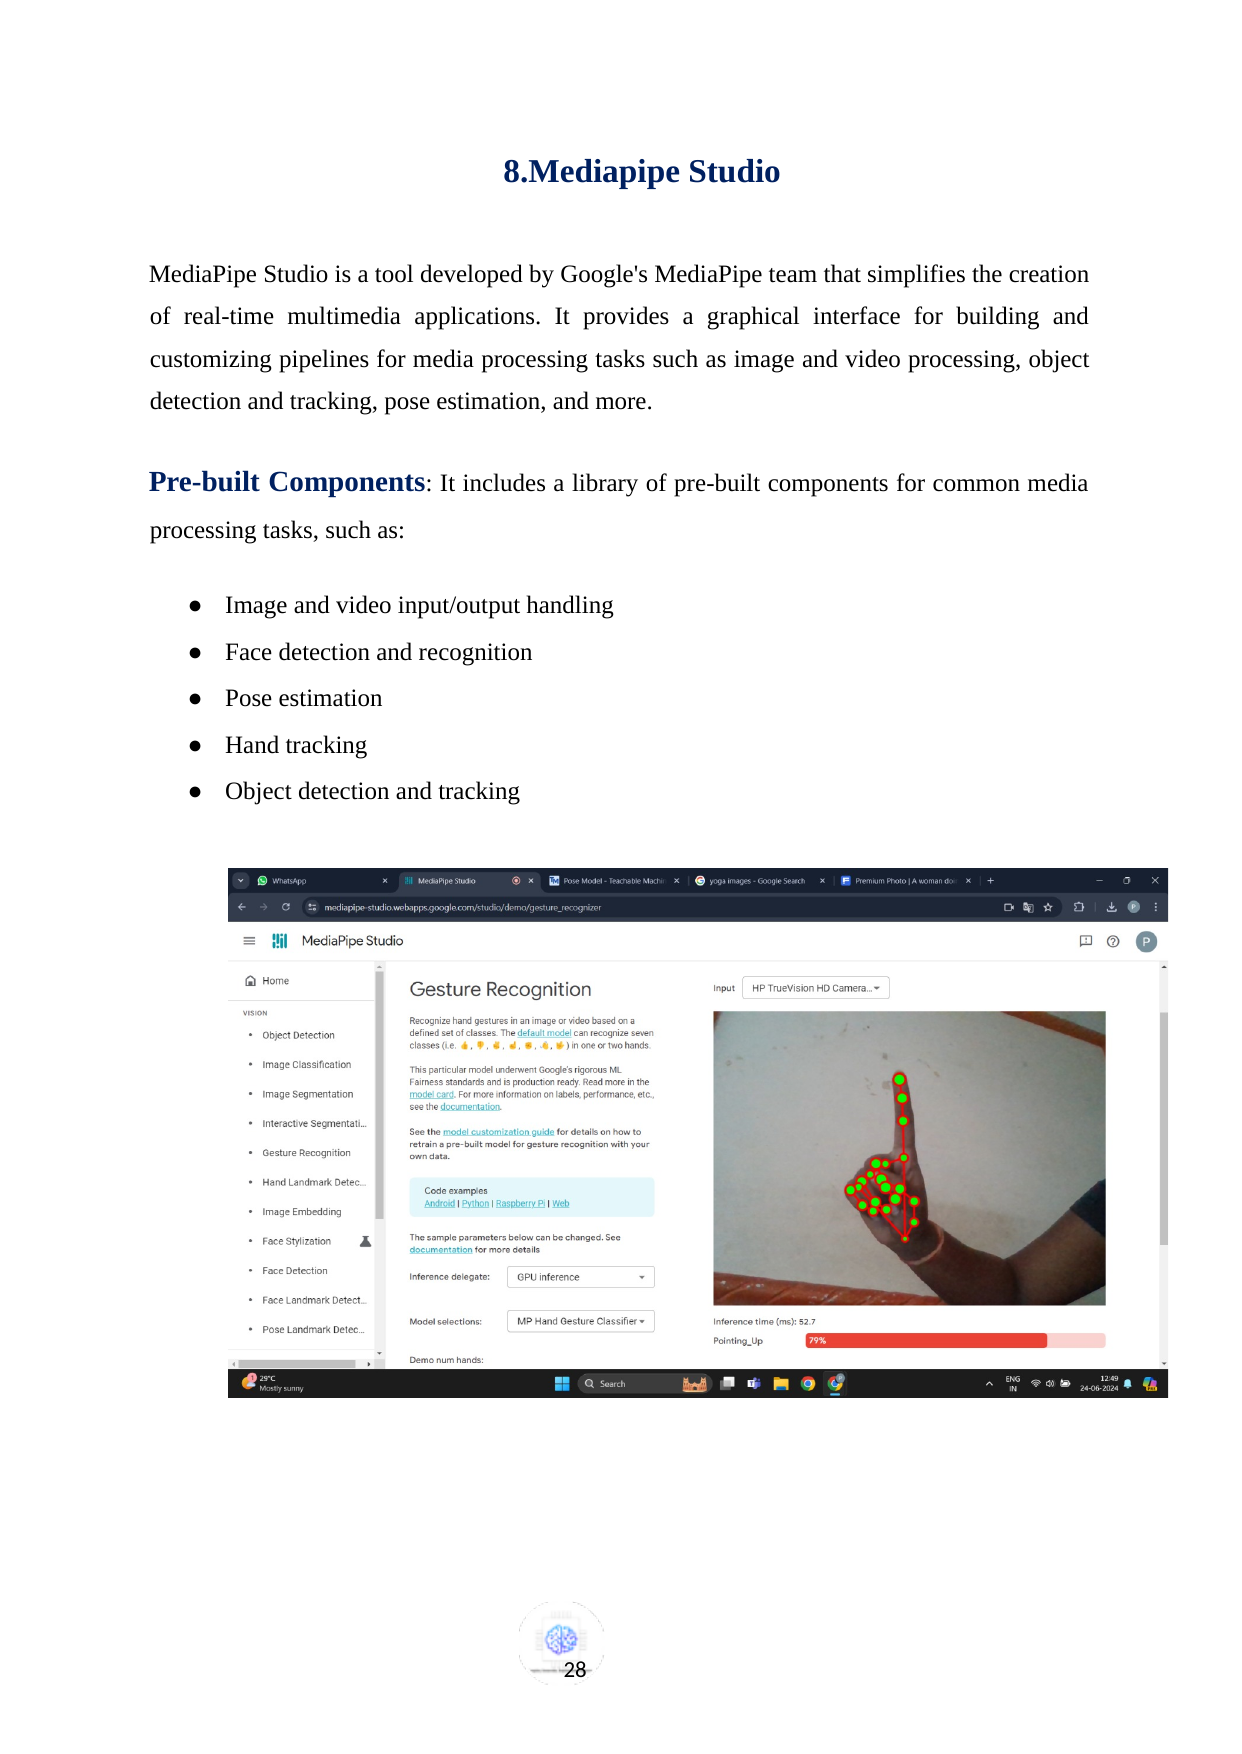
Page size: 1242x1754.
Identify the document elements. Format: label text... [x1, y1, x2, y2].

picture [518, 1601, 605, 1686]
list Hand tracking [187, 730, 1090, 758]
list Object detection and tracking [187, 776, 1090, 805]
list Pose estimation [187, 683, 1090, 712]
list Face detection and recognition [187, 637, 1090, 665]
text Pre-built Components: It includes a library of pre-built components for common media processing tasks, such as: [148, 464, 1090, 544]
picture [228, 868, 1169, 1398]
list Image and video input/output handling [187, 590, 1090, 619]
subtitle 8.Mediapipe Studio [202, 151, 1082, 189]
text MediaPipe Studio is a tool developed by Google's MediaPipe team that simplifies the creation of real-time multimedia applications. It provides a graphical interface for building and customizing pipelines for media processing tasks such as image and video processing, object detection and tracking, pose estimation, and more. [148, 259, 1090, 415]
